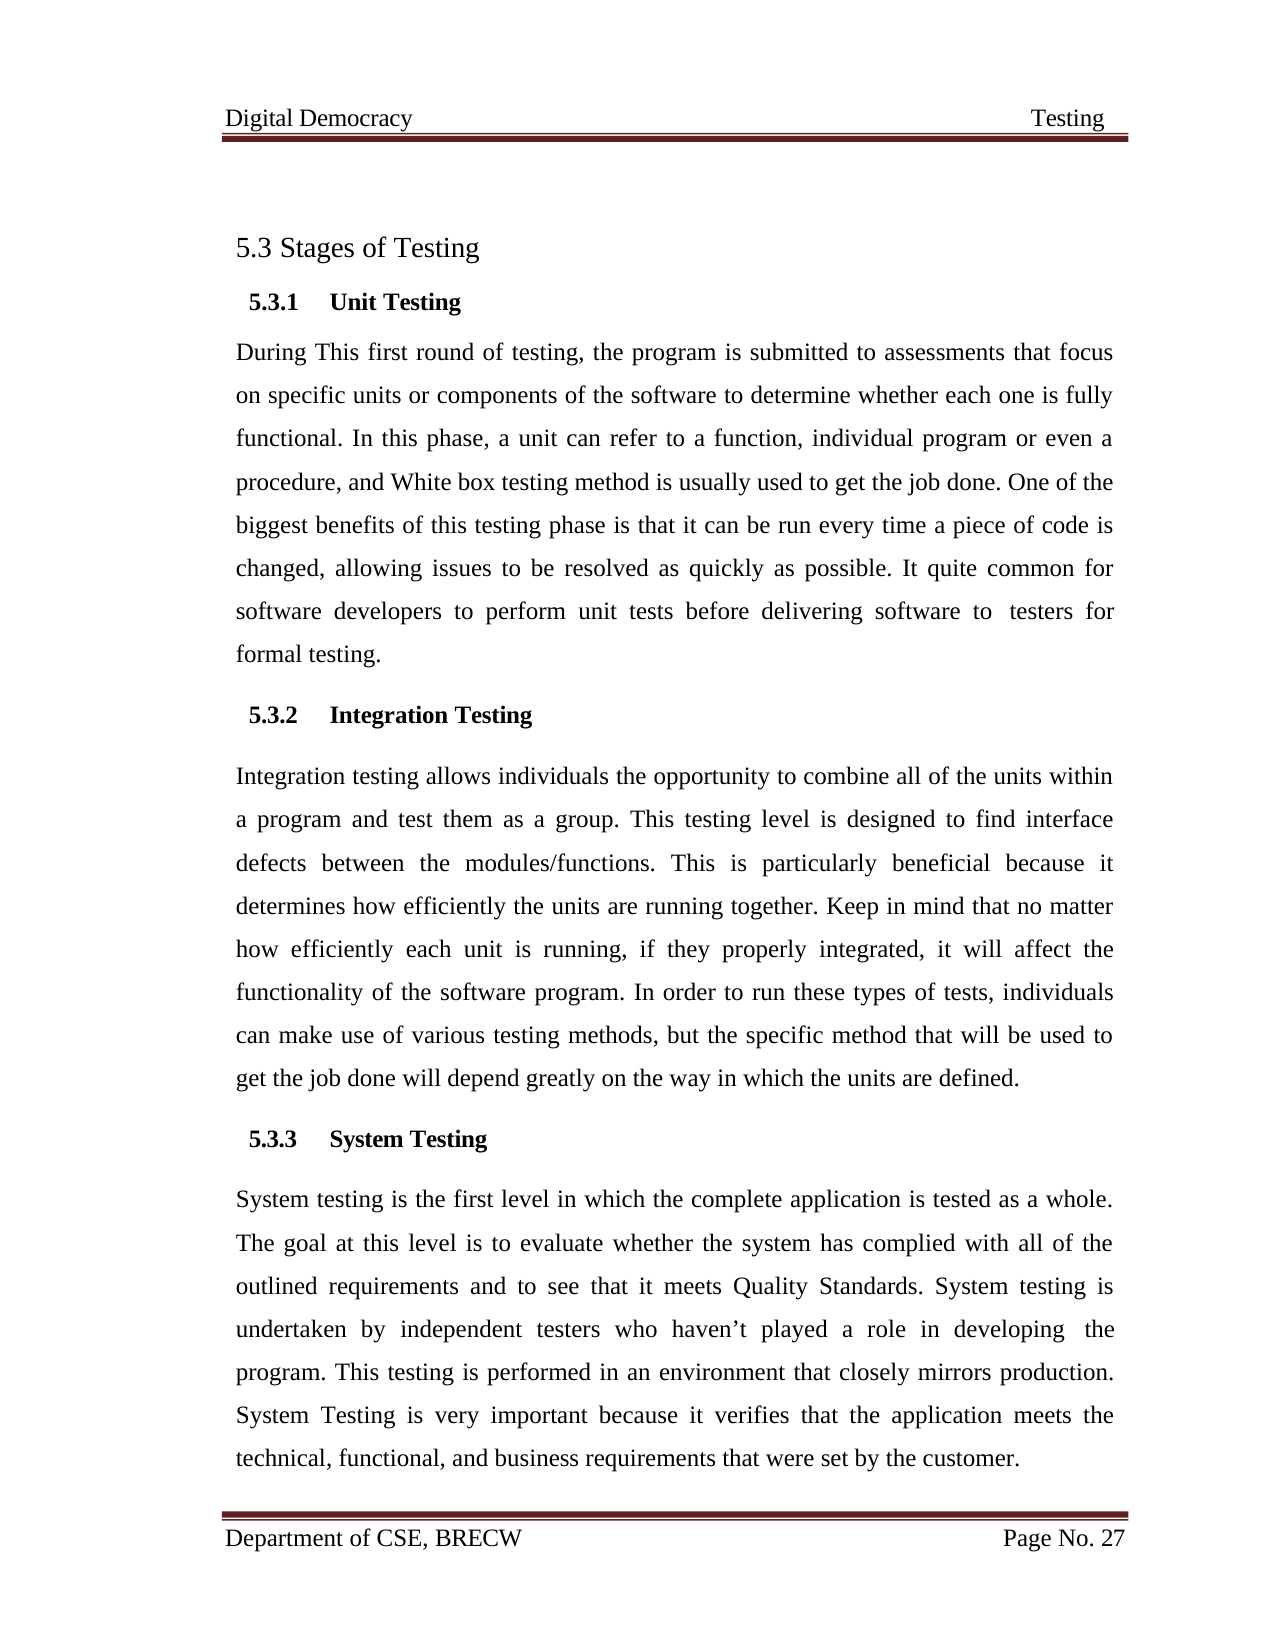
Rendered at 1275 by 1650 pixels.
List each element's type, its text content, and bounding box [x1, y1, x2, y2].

subtitle System Testing [248, 1124, 1137, 1153]
text During This first round of testing, the program is submitted to assessments that focus on specific units or components of the software to determine whether each one is fully functional. In this phase, a unit can refer to a function, individual program or even a procedure, and White box testing method is usually used to get the job done. One of the biggest benefits of this testing phase is that it can be run every time a piece of code is changed, allowing issues to be resolved as quickly as possible. It quite common for software developers to perform unit tests before delivering software to testers for formal testing. [236, 337, 1114, 668]
subtitle Unit Testing [248, 287, 1137, 316]
subtitle Stages of Testing [236, 230, 1137, 264]
text System testing is the first level in which the complete application is tested as a whole. The goal at this level is to evaluate whether the system has complied with all of the outlined requirements and to see that it meets Quality Standards. System testing is undertaken by independent testers who haven’t played a role in developing the program. This testing is performed in an environment that closely mirrors production. System Testing is very important because it verifies that the application meets the technical, functional, and business requirements that were set by the customer. [236, 1184, 1115, 1472]
subtitle Integration Testing [248, 701, 1137, 729]
text Integration testing allows individuals the opportunity to combine all of the units within a program and test them as a group. This testing level is designed to find interface defects between the modules/functions. This is particularly beneficial because it determines how efficiently the units are running together. Keep in mind that no matter how efficiently each unit is running, if they properly integrated, it will affect the functionality of the software program. In order to run these types of tests, individuals can make use of various testing methods, but the specific method that will be used to get the job done will depend greatly on the way in which the units are defined. [236, 761, 1114, 1092]
